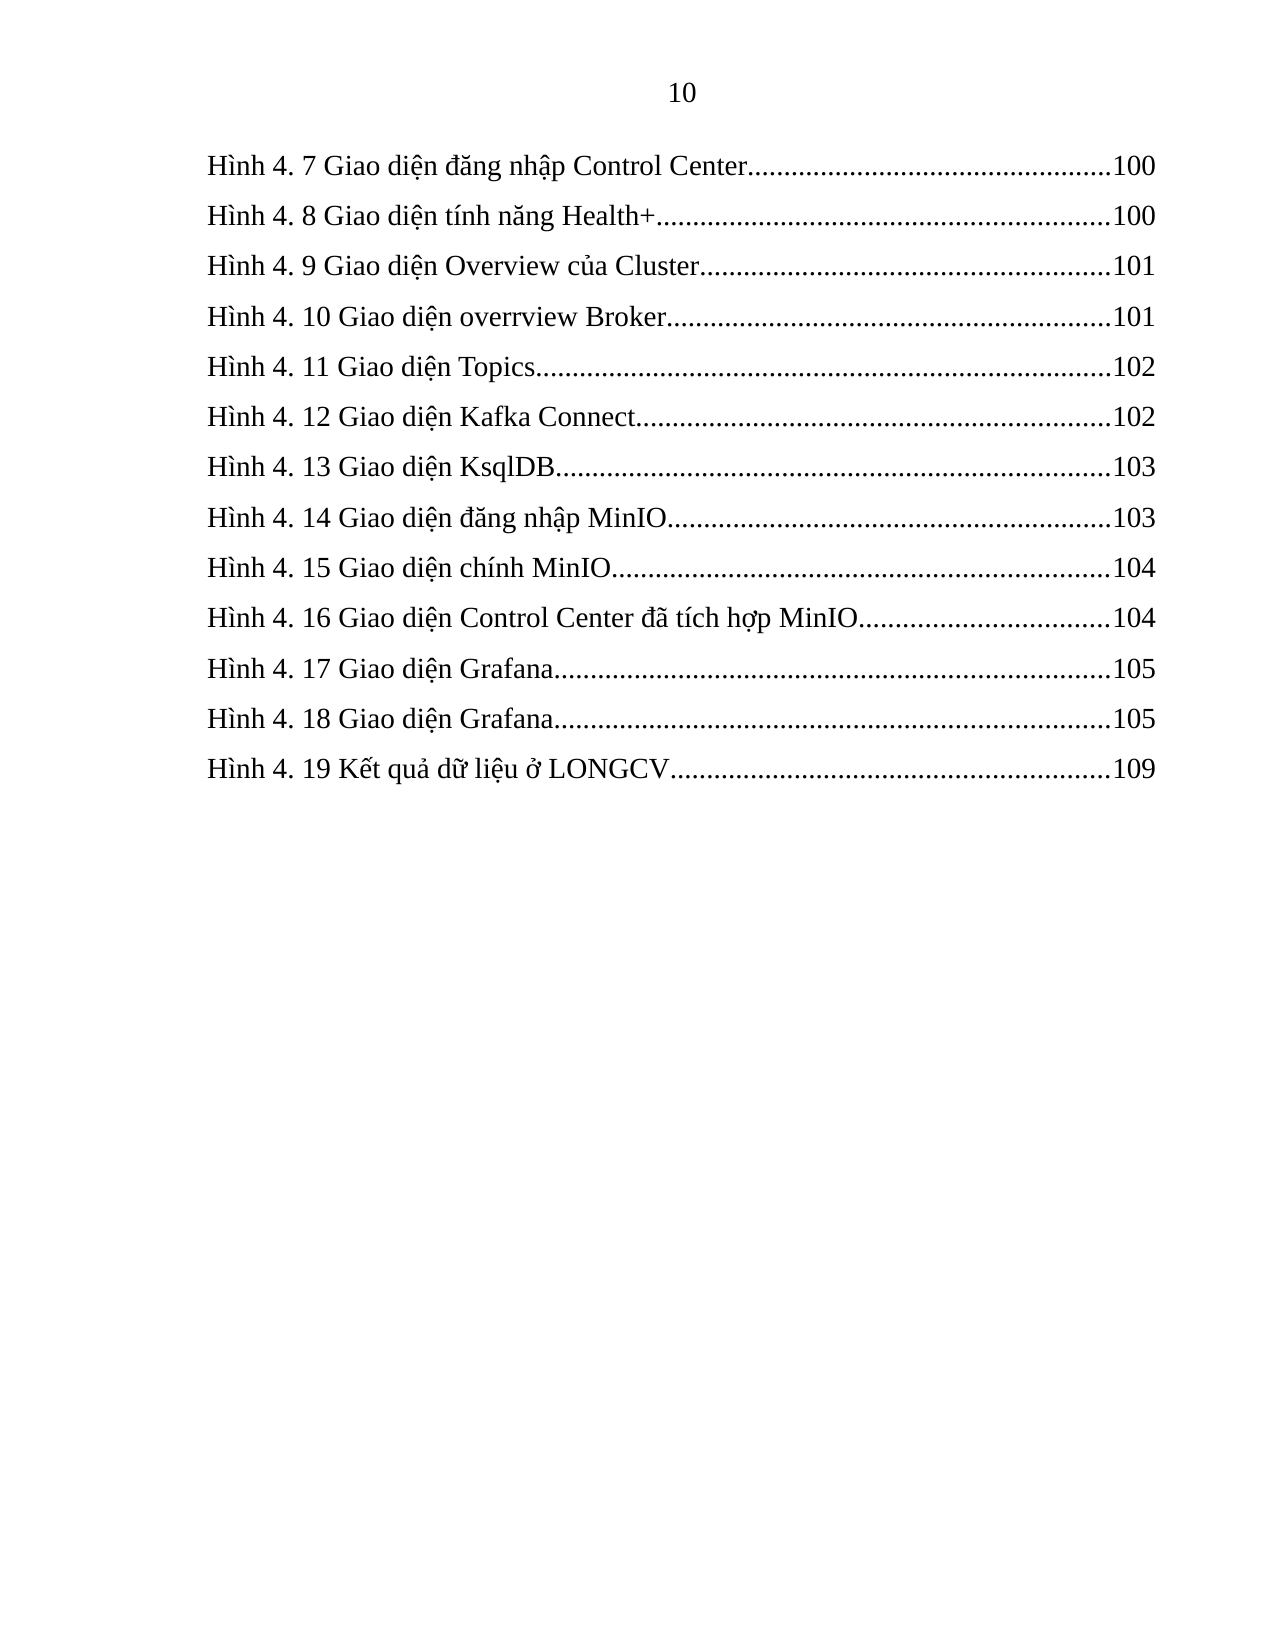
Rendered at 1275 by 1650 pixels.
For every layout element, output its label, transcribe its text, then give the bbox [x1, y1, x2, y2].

text Hình 4. 13 Giao diện KsqlDB 103 [207, 449, 1157, 483]
text Hình 4. 7 Giao diện đăng nhập Control Center 100 [207, 148, 1157, 181]
text Hình 4. 18 Giao diện Grafana 105 [207, 701, 1157, 735]
text Hình 4. 19 Kết quả dữ liệu ở LONGCV 109 [207, 751, 1157, 785]
text Hình 4. 11 Giao diện Topics 102 [207, 349, 1157, 382]
text Hình 4. 12 Giao diện Kafka Connect 102 [207, 399, 1157, 433]
text Hình 4. 17 Giao diện Grafana 105 [207, 651, 1157, 684]
text Hình 4. 16 Giao diện Control Center đã tích hợp MinIO 104 [207, 601, 1157, 634]
text Hình 4. 9 Giao diện Overview của Cluster 101 [207, 248, 1157, 282]
text Hình 4. 14 Giao diện đăng nhập MinIO 103 [207, 500, 1157, 533]
text Hình 4. 10 Giao diện overrview Broker 101 [207, 299, 1157, 332]
text Hình 4. 8 Giao diện tính năng Health+ 100 [207, 198, 1157, 232]
text Hình 4. 15 Giao diện chính MinIO 104 [207, 550, 1157, 584]
